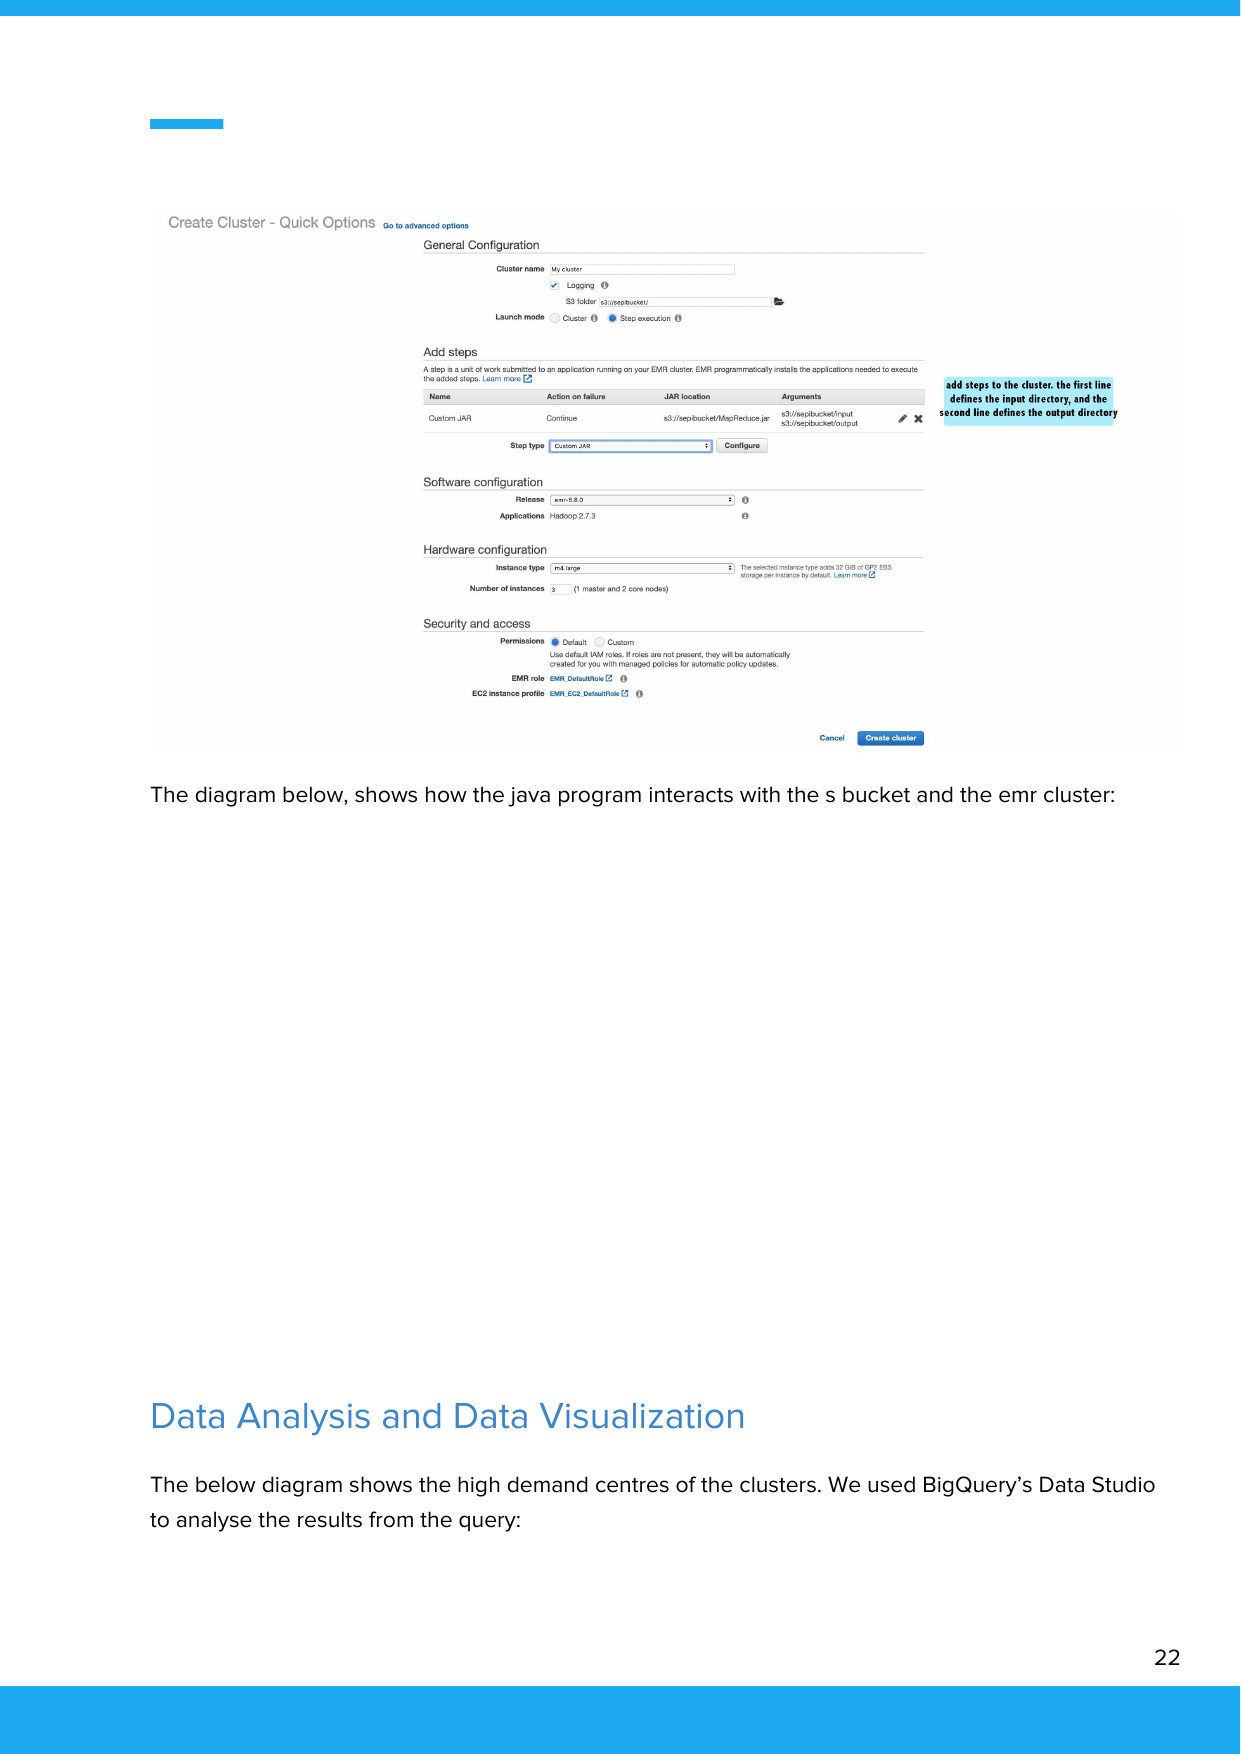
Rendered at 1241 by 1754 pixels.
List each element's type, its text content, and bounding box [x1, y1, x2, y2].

subtitle Data Analysis and Data Visualization [150, 1393, 1181, 1439]
text The diagram below, shows how the java program interacts with the s bucket and the emr cluster: [150, 781, 1181, 809]
picture [150, 119, 224, 129]
text The below diagram shows the high demand centres of the clusters. We used BigQuery’s Data Studio to analyse the results from the query: [150, 1471, 1181, 1534]
picture [150, 209, 1182, 754]
picture [0, 0, 1241, 16]
picture [0, 1686, 1241, 1754]
